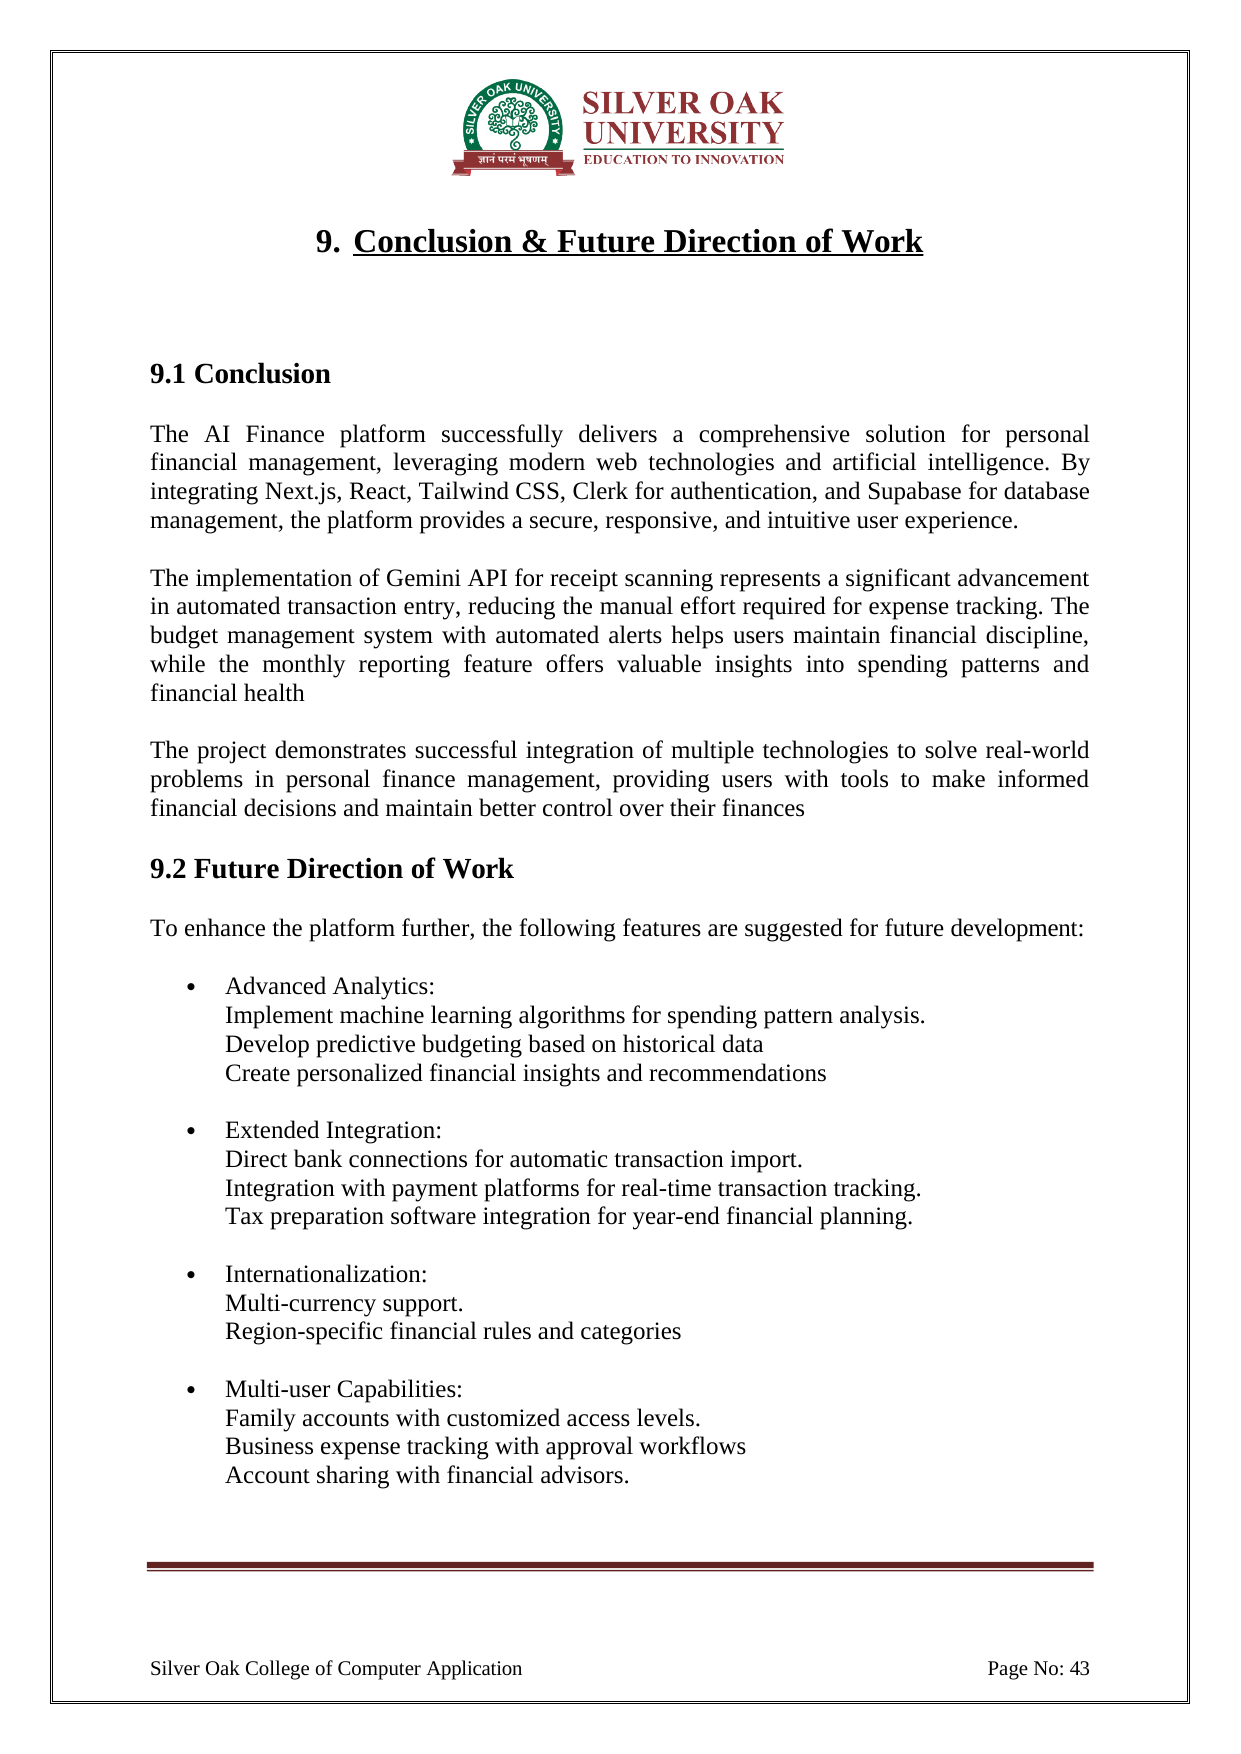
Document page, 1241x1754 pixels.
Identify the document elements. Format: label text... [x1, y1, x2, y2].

list Multi-currency support. [225, 1288, 1090, 1316]
list Family accounts with customized access levels. [225, 1403, 1090, 1431]
list Develop predictive budgeting based on historical data [225, 1029, 1090, 1058]
list Region-specific financial rules and categories [225, 1316, 1090, 1345]
list Business expense tracking with approval workflows [225, 1431, 1090, 1460]
text To enhance the platform further, the following features are suggested for future development: [150, 913, 1152, 942]
subtitle Future Direction of Work [150, 851, 1152, 884]
list Account sharing with financial advisors. [225, 1460, 1090, 1489]
text The implementation of Gemini API for receipt scanning represents a significant advancement in automated transaction entry, reducing the manual effort required for expense tracking. The budget management system with automated alerts helps users maintain financial discipline, while the monthly reporting feature offers valuable insights into spending patterns and financial health [150, 563, 1091, 706]
list Direct bank connections for automatic transaction import. [225, 1144, 1091, 1173]
list Create personalized financial insights and recommendations [225, 1058, 1090, 1086]
list Integration with payment platforms for real-time transaction tracking. [225, 1173, 1091, 1201]
subtitle Conclusion & Future Direction of Work [316, 221, 1152, 259]
list Internationalization: [187, 1259, 1090, 1288]
list Multi-user Capabilities: [187, 1374, 1090, 1403]
list Tax preparation software integration for year-end financial planning. [225, 1201, 1091, 1230]
picture [451, 79, 784, 176]
text The AI Finance platform successfully delivers a comprehensive solution for personal financial management, leveraging modern web technologies and artificial intelligence. By integrating Next.js, React, Tailwind CSS, Clerk for authentication, and Supabase for database management, the platform provides a secure, responsive, and intuitive user experience. [150, 419, 1091, 534]
text The project demonstrates successful integration of multiple technologies to solve real-world problems in personal finance management, providing users with tools to make informed financial decisions and maintain better control over their finances [150, 735, 1091, 822]
list Advanced Analytics: [187, 971, 1090, 1000]
list Extended Integration: [187, 1115, 1091, 1144]
list Implement machine learning algorithms for spending pattern analysis. [225, 1000, 1090, 1029]
subtitle Conclusion [150, 356, 1152, 390]
